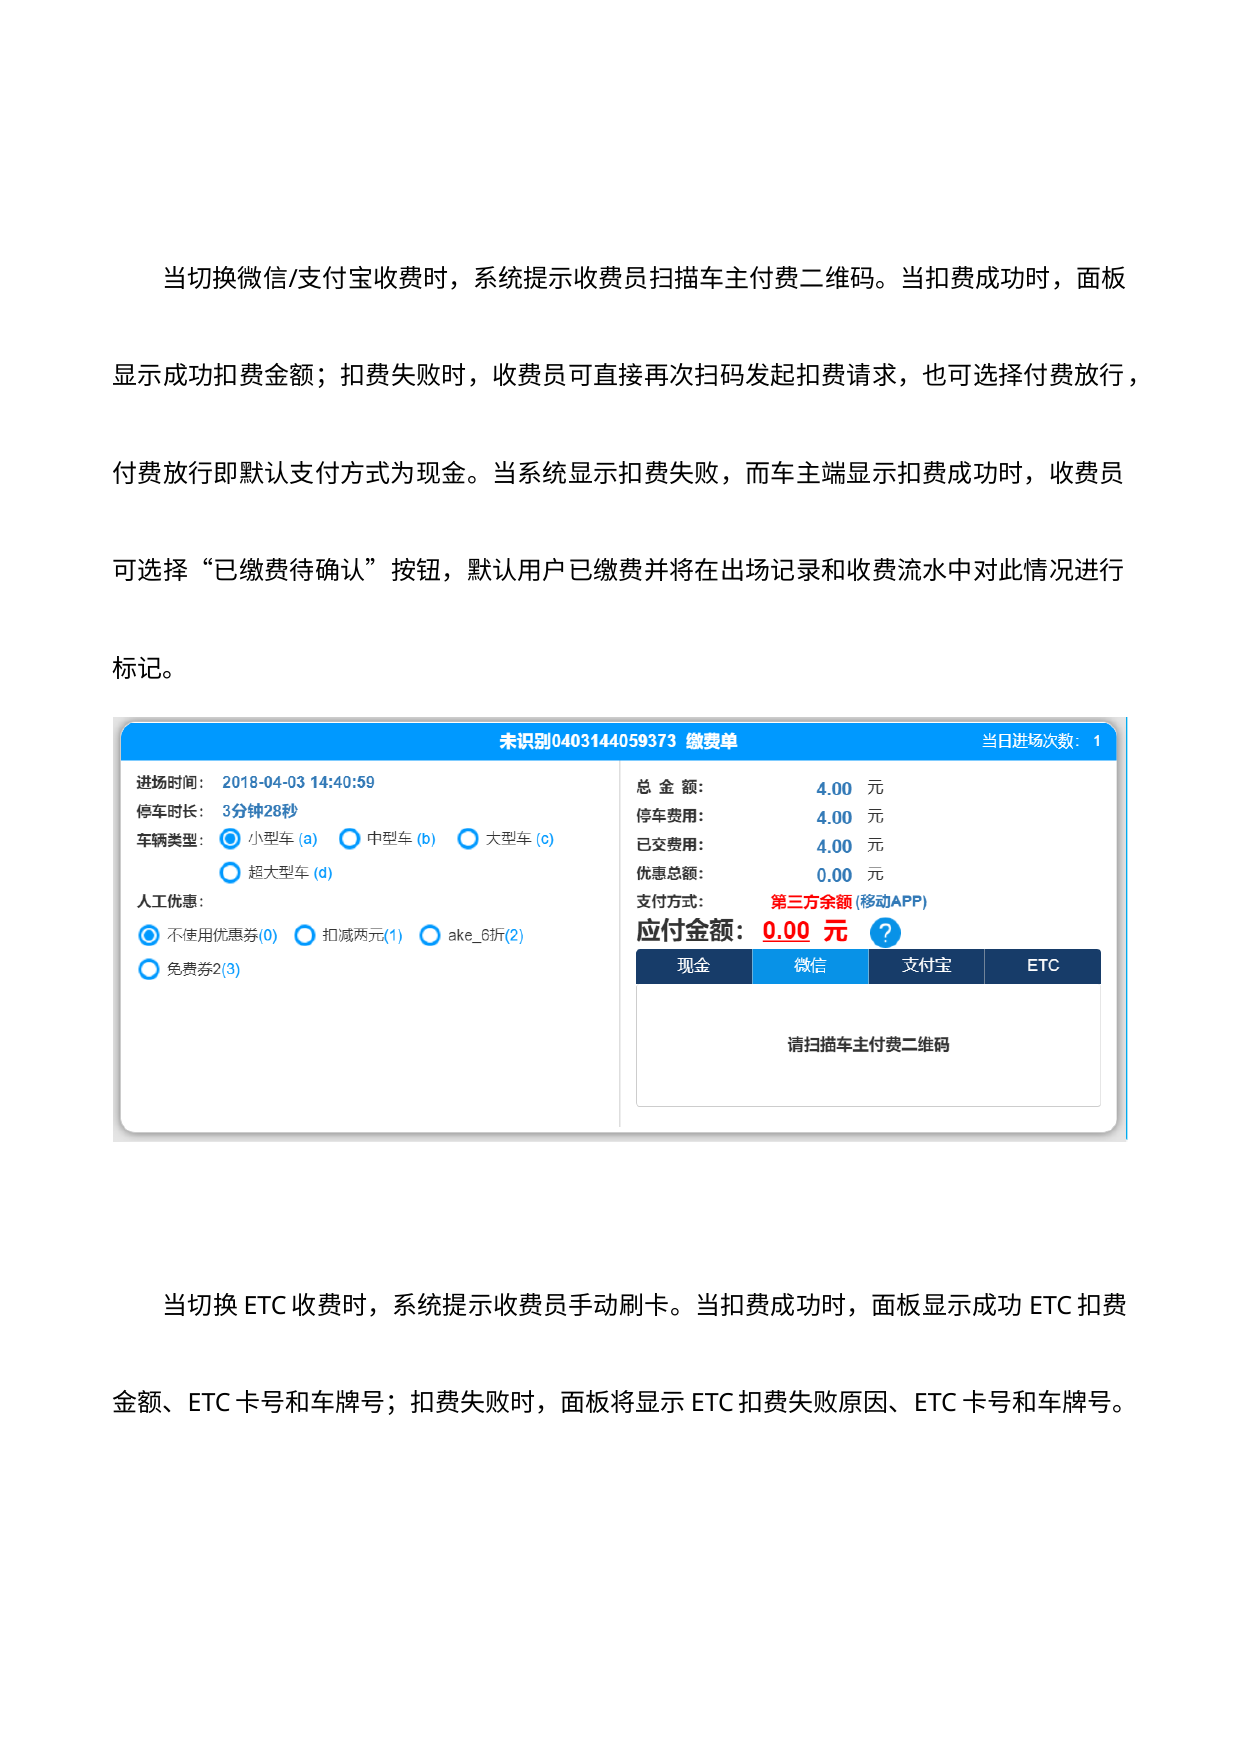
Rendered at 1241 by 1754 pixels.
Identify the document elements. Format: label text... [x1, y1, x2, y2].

text 当切换微信/支付宝收费时，系统提示收费员扫描车主付费二维码。当扣费成功时，面板显示成功扣费金额；扣费失败时，收费员可直接再次扫码发起扣费请求，也可选择付费放行，付费放行即默认支付方式为现金。当系统显示扣费失败，而车主端显示扣费成功时，收费员可选择“已缴费待确认”按钮，默认用户已缴费并将在出场记录和收费流水中对此情况进行标记。 [112, 244, 1128, 699]
text 当切换ETC收费时，系统提示收费员手动刷卡。当扣费成功时，面板显示成功ETC扣费金额、ETC卡号和车牌号；扣费失败时，面板将显示ETC扣费失败原因、ETC卡号和车牌号。 [112, 1271, 1128, 1433]
picture [113, 717, 1128, 1142]
